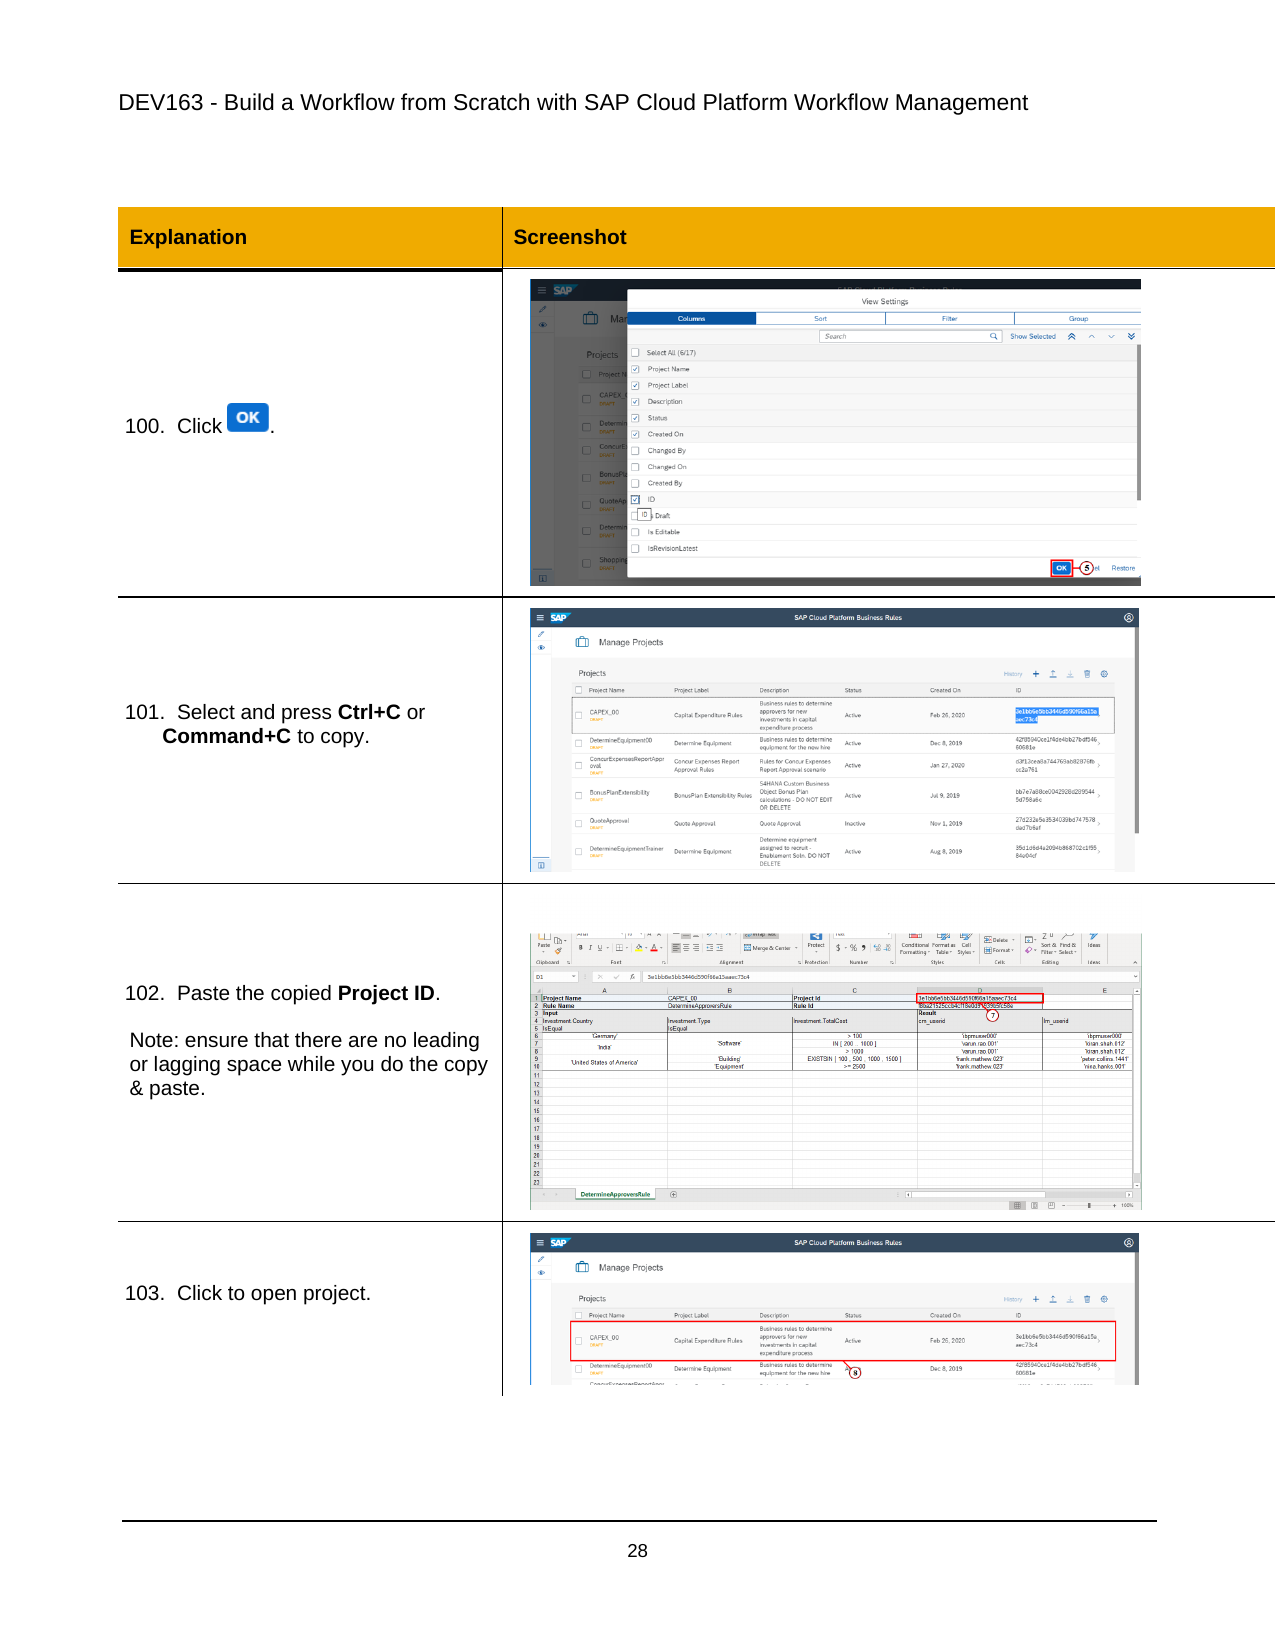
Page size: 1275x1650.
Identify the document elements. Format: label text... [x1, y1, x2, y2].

table_cell Click to open project. [118, 1222, 502, 1396]
picture [530, 894, 1142, 1210]
table_cell [503, 1222, 1275, 1396]
table_cell [503, 884, 1275, 1221]
picture [530, 279, 1141, 586]
table_cell Select and press Ctrl+C or Command+C to copy. [118, 598, 502, 883]
table_cell Paste the copied Project ID. Note: ensure that there are no leading or lagging space while you do the copy & paste. [118, 884, 502, 1221]
table_header Explanation [118, 207, 502, 267]
picture [530, 1233, 1139, 1385]
table_cell Click . [118, 272, 502, 596]
table_cell [503, 269, 1275, 596]
picture [530, 608, 1139, 872]
table_cell [503, 598, 1275, 883]
picture [227, 403, 270, 433]
table_header Screenshot [503, 207, 1275, 267]
